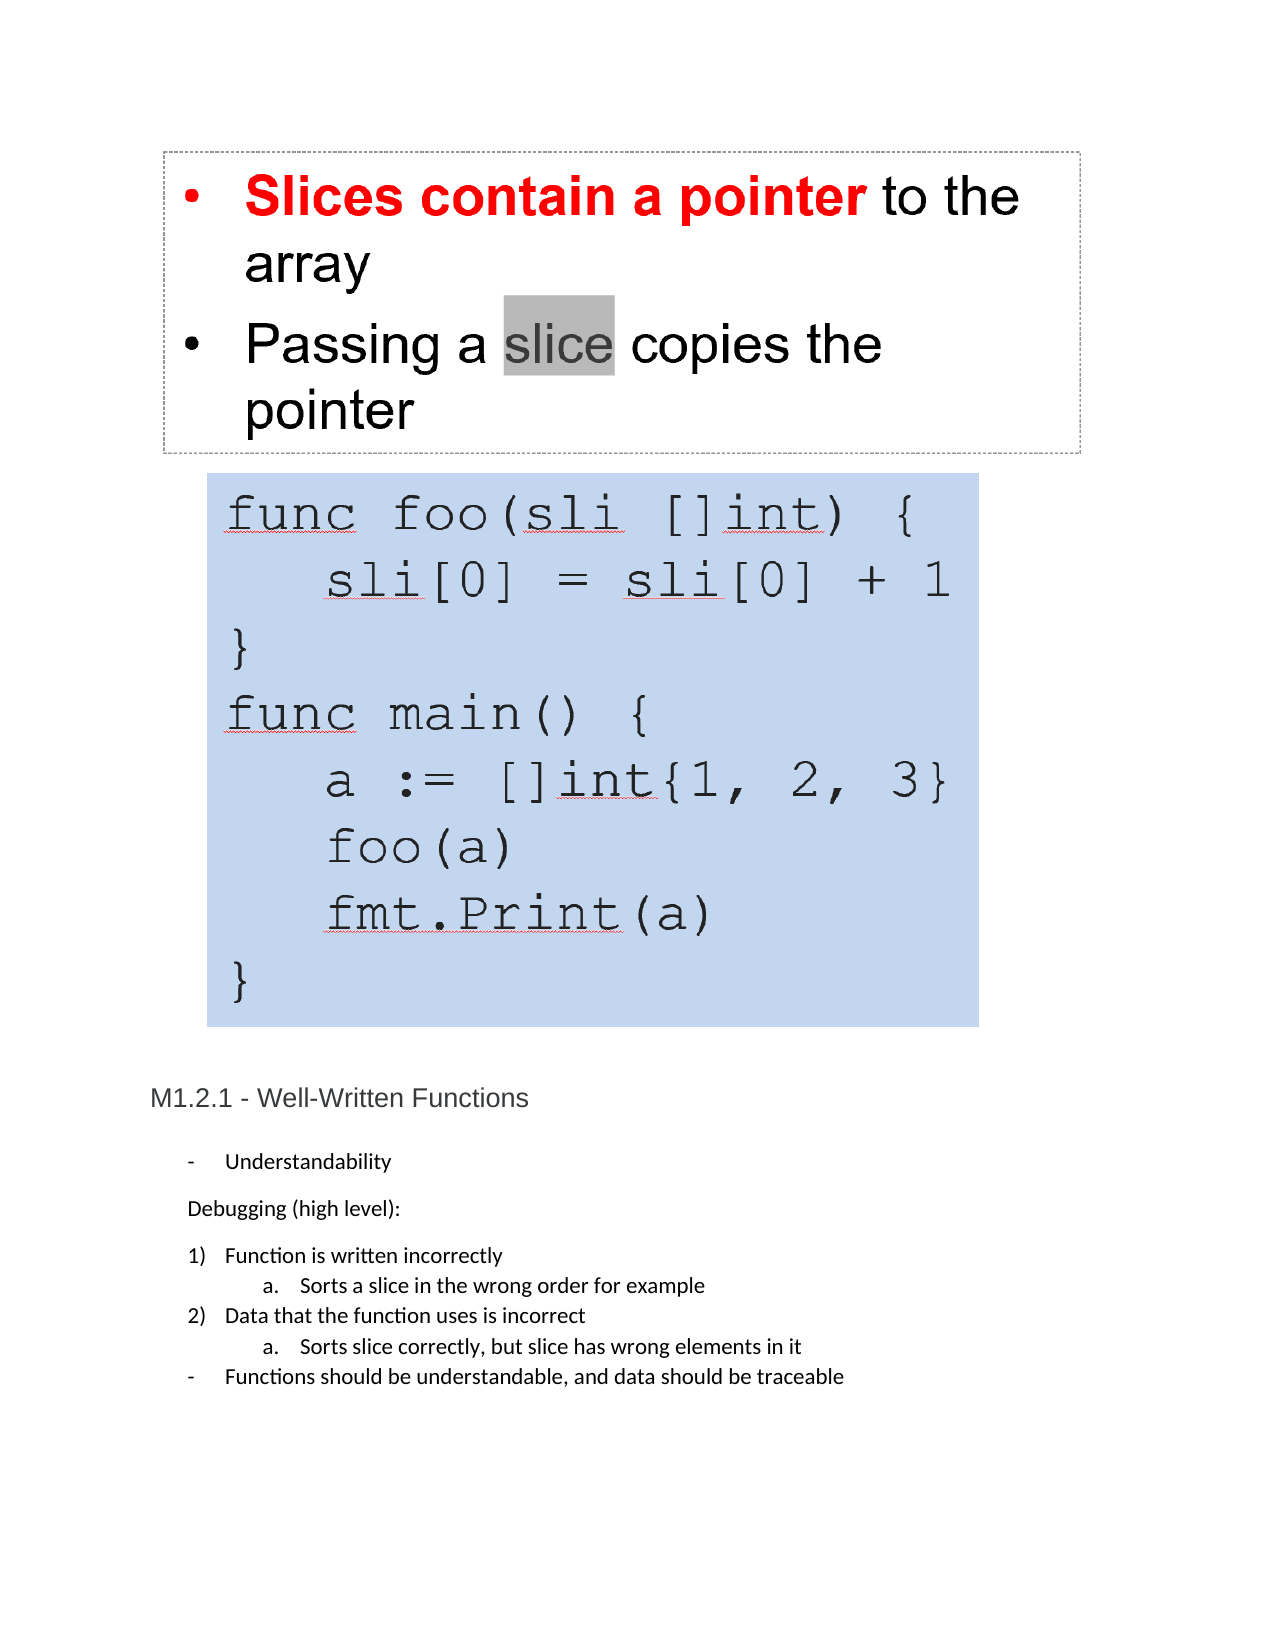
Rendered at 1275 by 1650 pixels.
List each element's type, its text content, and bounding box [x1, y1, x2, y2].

picture [150, 150, 1125, 1049]
list Function is written incorrectly [187, 1241, 1125, 1269]
list Functions should be understandable, and data should be traceable [187, 1362, 1125, 1390]
list Sorts a slice in the wrong order for example [262, 1271, 1125, 1299]
list Understandability [187, 1147, 1125, 1176]
list Sorts slice correctly, but slice has wrong elements in it [262, 1332, 1125, 1360]
subtitle M1.2.1 - Well-Written Functions [150, 1082, 1125, 1114]
text Debugging (high level): [187, 1194, 1125, 1222]
list Data that the function uses is incorrect [187, 1302, 1125, 1330]
